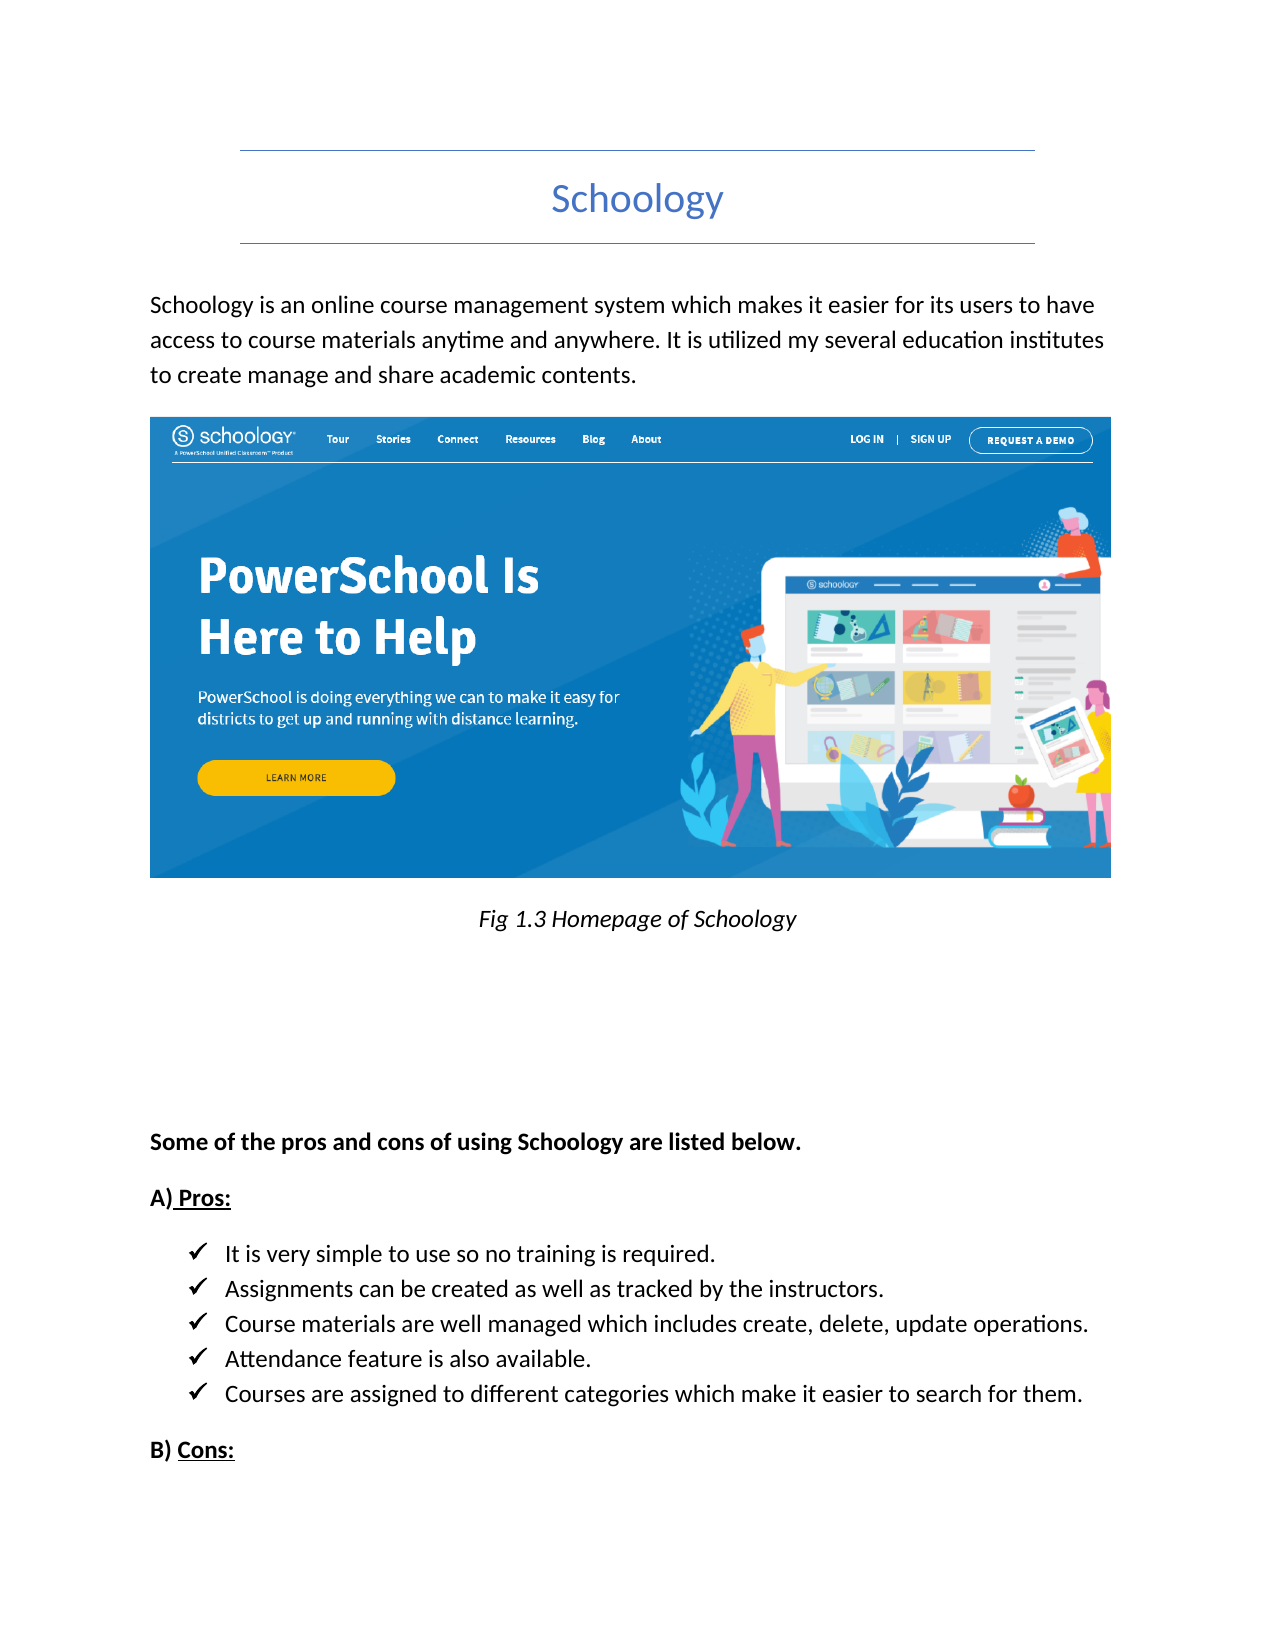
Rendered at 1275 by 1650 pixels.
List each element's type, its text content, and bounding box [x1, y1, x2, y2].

text Schoology [240, 151, 1035, 243]
text A) Pros: [150, 1182, 1125, 1213]
list Attendance feature is also available. [187, 1343, 1125, 1373]
list It is very simple to use so no training is required. [187, 1238, 1125, 1268]
text Fig 1.3 Homepage of Schoology [150, 903, 1125, 933]
list Assignments can be created as well as tracked by the instructors. [187, 1273, 1125, 1303]
text Schoology is an online course management system which makes it easier for its users to have access to course materials anytime and anywhere. It is utilized my several education institutes to create manage and share academic contents. [150, 290, 1125, 390]
list Courses are assigned to different categories which make it easier to search for them. [187, 1378, 1125, 1408]
picture [150, 415, 1111, 878]
text Some of the pros and cons of using Schoology are listed below. [150, 1126, 1125, 1157]
text B) Cons: [150, 1434, 1125, 1464]
list Course materials are well managed which includes create, delete, update operations. [187, 1308, 1125, 1338]
